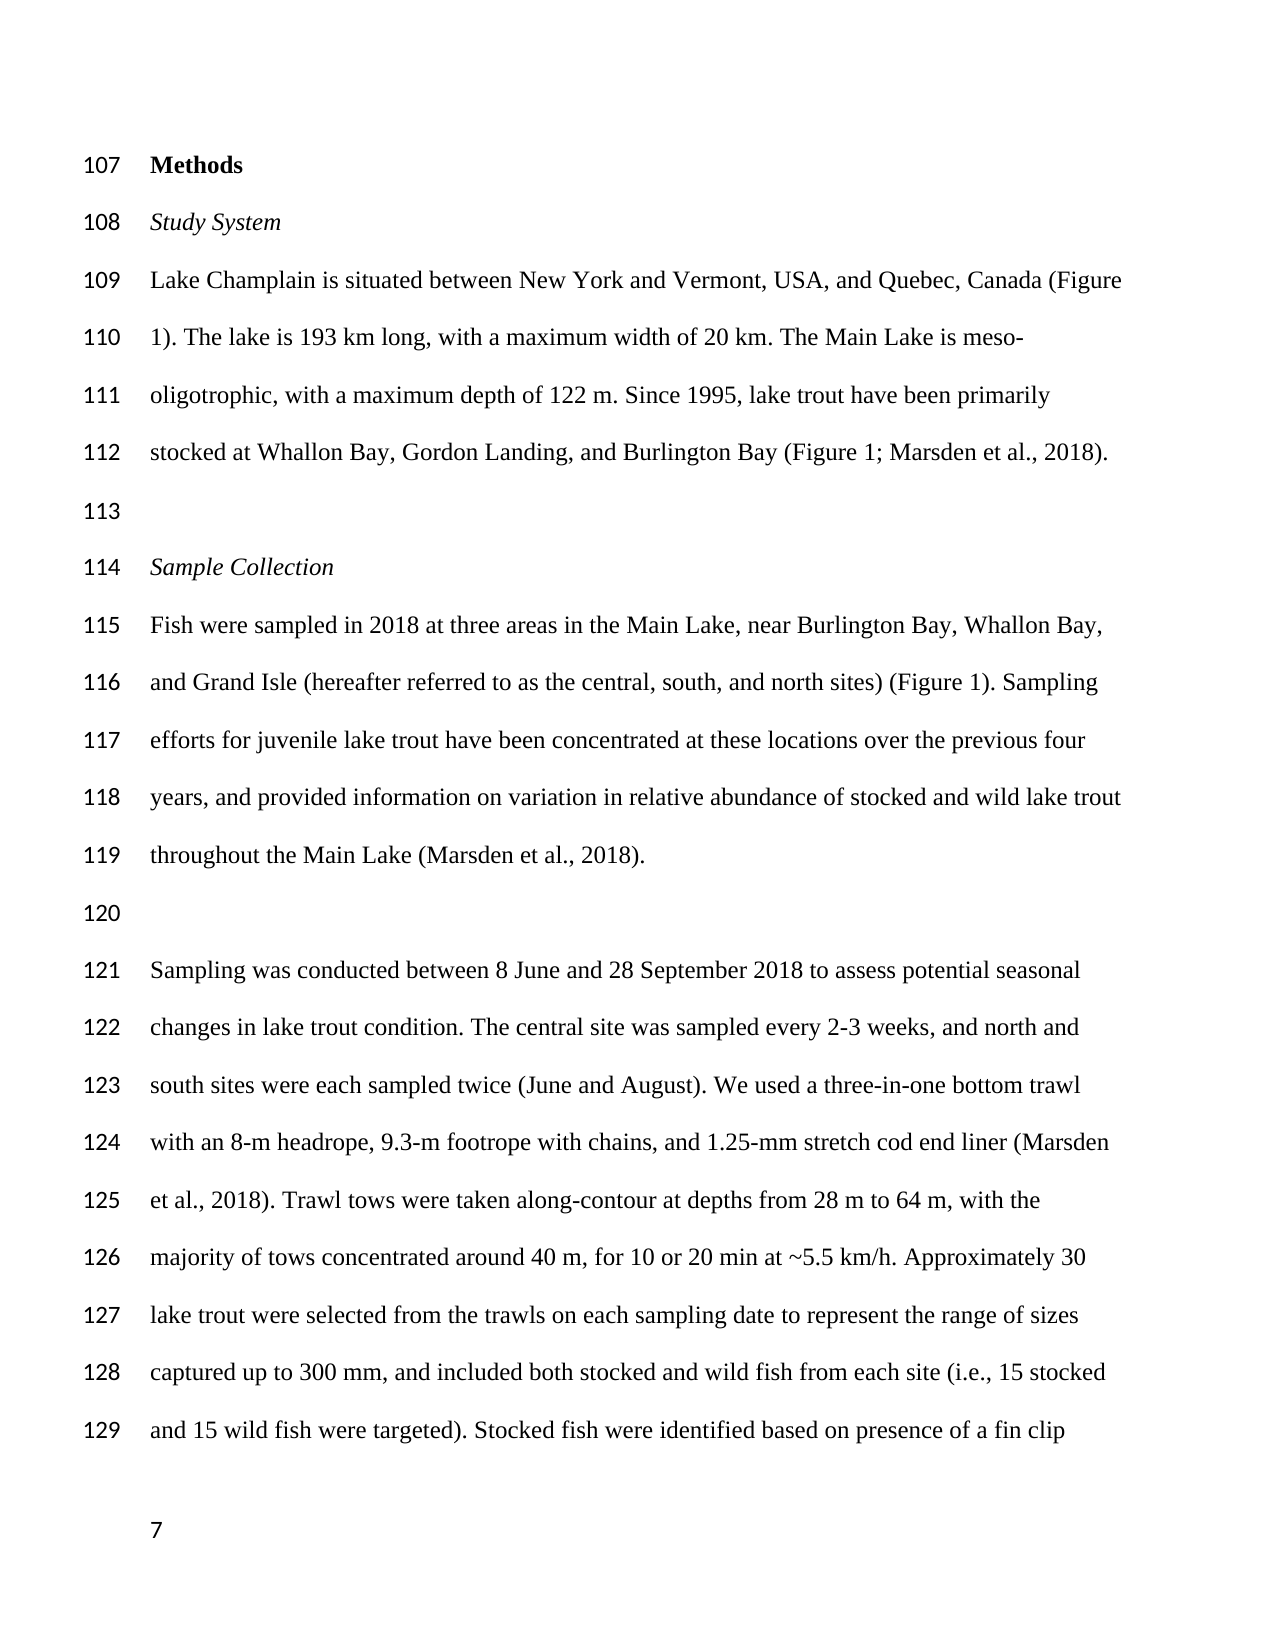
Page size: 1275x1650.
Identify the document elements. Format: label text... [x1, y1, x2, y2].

text Lake Champlain is situated between New York and Vermont, USA, and Quebec, Canada (Figure 1). The lake is 193 km long, with a maximum width of 20 km. The Main Lake is meso-oligotrophic, with a maximum depth of 122 m. Since 1995, lake trout have been primarily stocked at Whallon Bay, Gordon Landing, and Burlington Bay (Figure 1; Marsden et al., 2018). [150, 265, 1125, 466]
text Sample Collection [150, 552, 1125, 581]
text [150, 955, 1125, 1444]
text Methods [150, 150, 1125, 179]
text Fish were sampled in 2018 at three areas in the Main Lake, near Burlington Bay, Whallon Bay, and Grand Isle (hereafter referred to as the central, south, and north sites) (Figure 1). Sampling efforts for juvenile lake trout have been concentrated at these locations over the previous four years, and provided information on variation in relative abundance of stocked and wild lake trout throughout the Main Lake (Marsden et al., 2018). [150, 610, 1125, 869]
text Study System [150, 207, 1125, 236]
